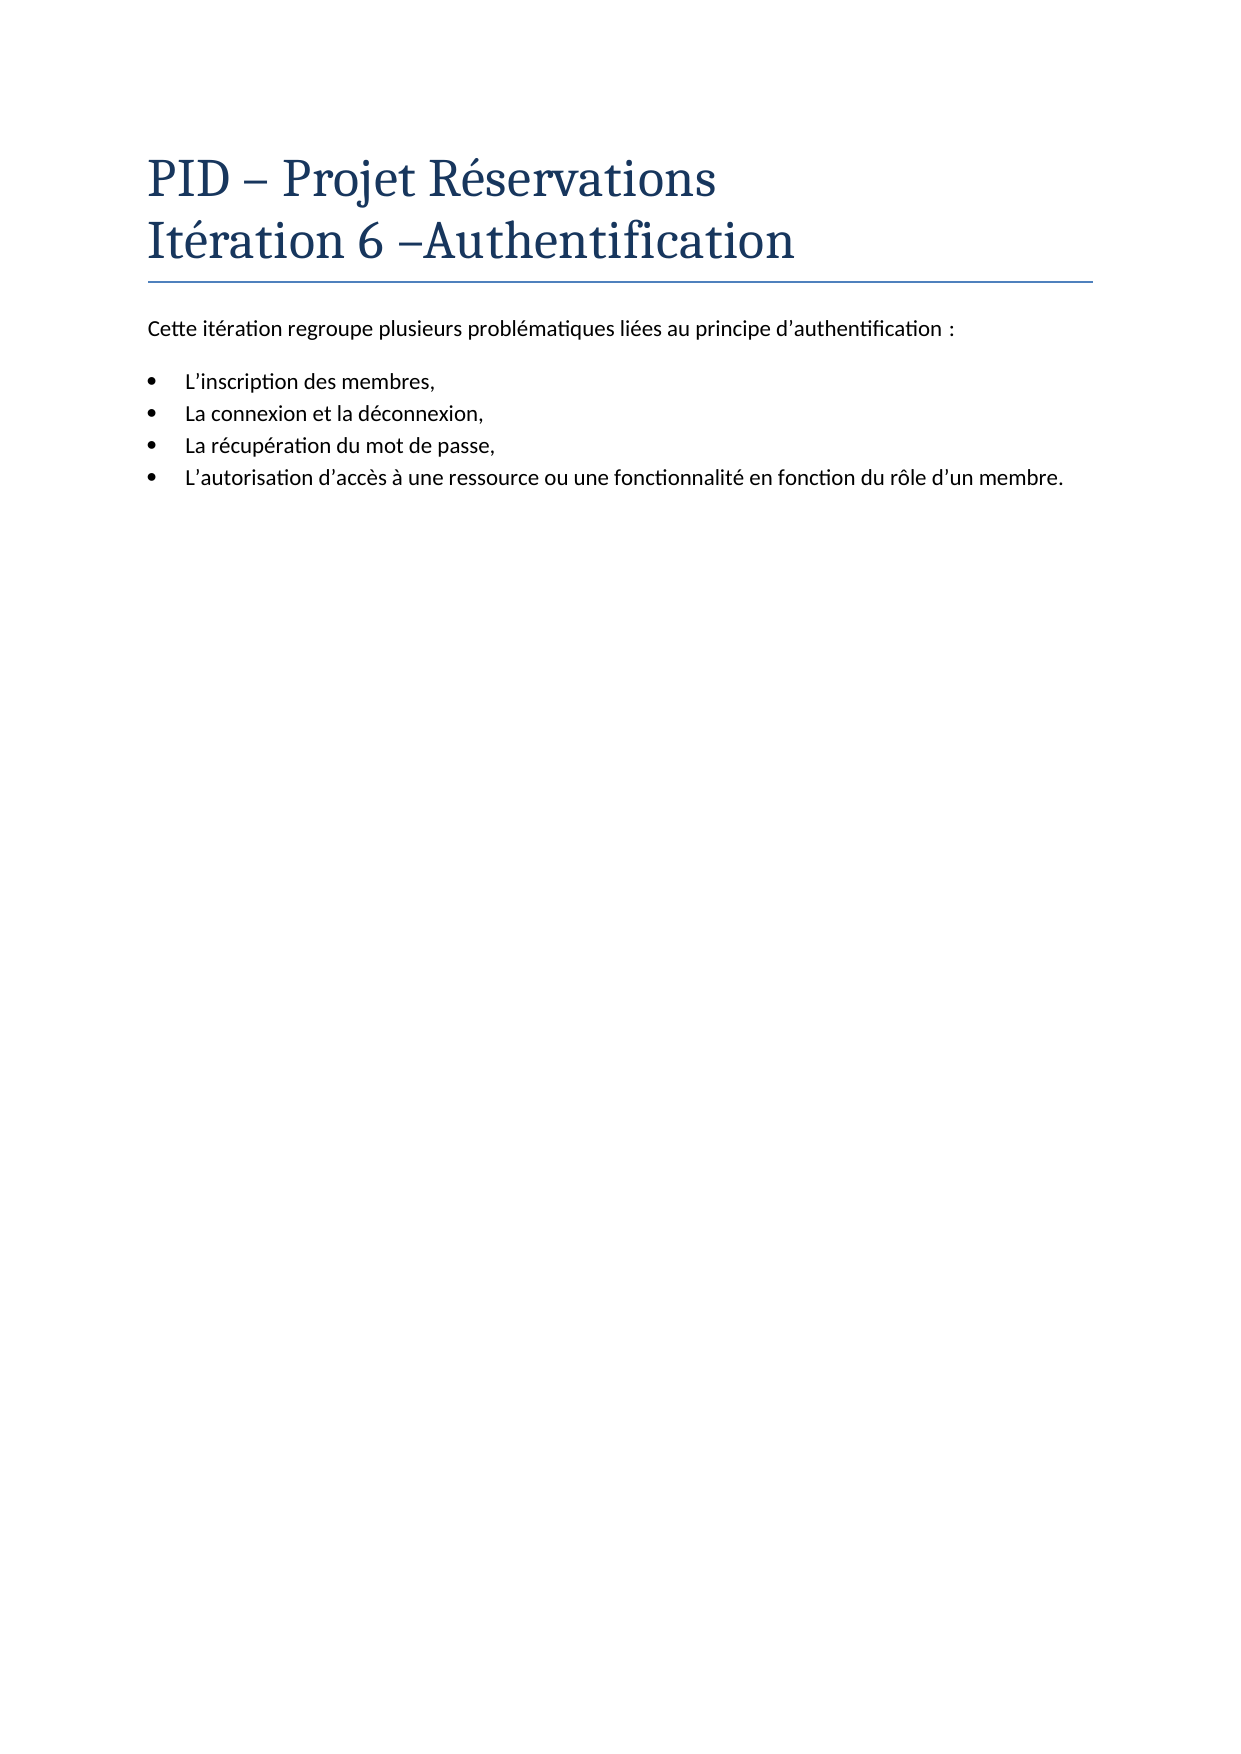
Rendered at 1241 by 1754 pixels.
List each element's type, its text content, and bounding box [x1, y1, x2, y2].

list La récupération du mot de passe, [148, 431, 1093, 459]
title PID – Projet Réservations [148, 148, 1093, 210]
text Cette itération regroupe plusieurs problématiques liées au principe d’authentification : [148, 314, 1093, 342]
list L’autorisation d’accès à une ressource ou une fonctionnalité en fonction du rôle d’un membre. [148, 463, 1093, 491]
list La connexion et la déconnexion, [148, 399, 1093, 427]
list L’inscription des membres, [148, 367, 1093, 395]
title Itération 6 –Authentification [148, 210, 1093, 281]
